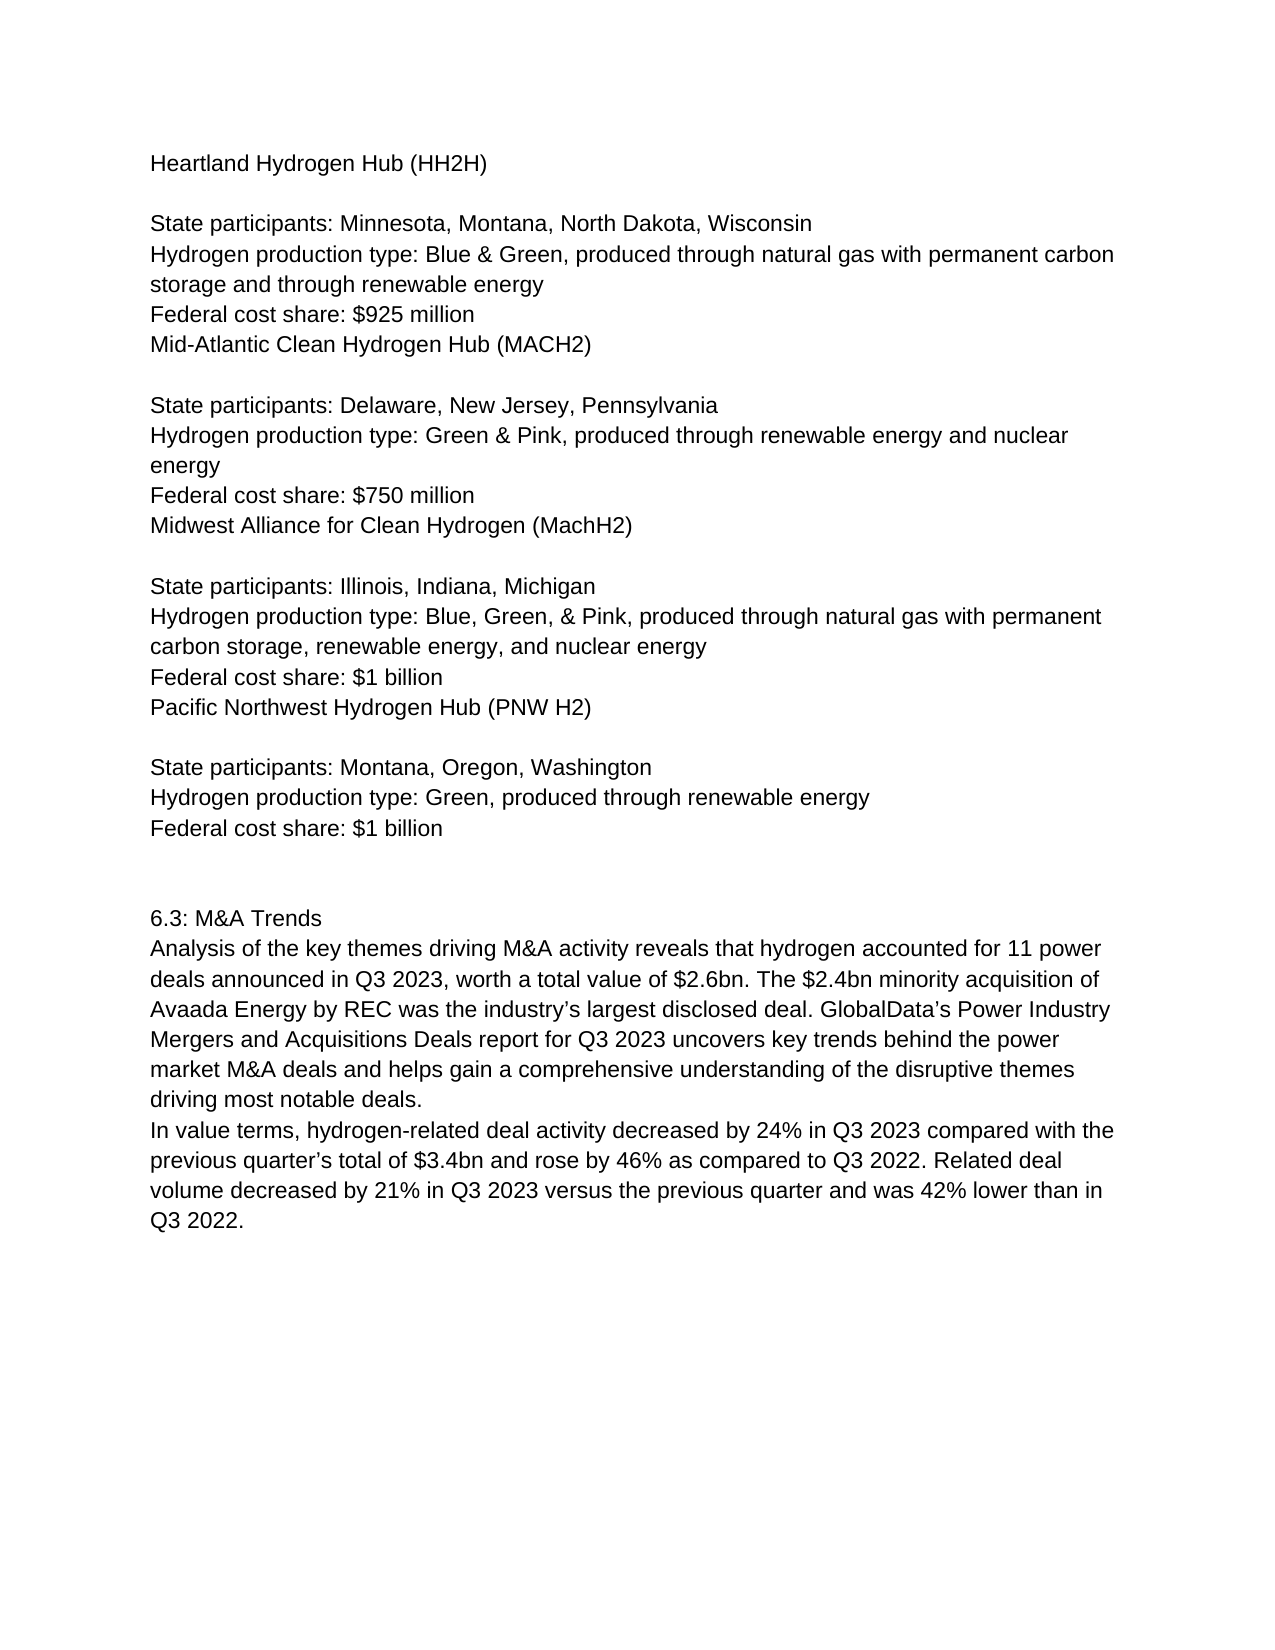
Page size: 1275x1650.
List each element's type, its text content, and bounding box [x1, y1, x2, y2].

text State participants: Illinois, Indiana, Michigan [150, 573, 1125, 599]
text Hydrogen production type: Green & Pink, produced through renewable energy and nuclear energy [150, 422, 1125, 478]
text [150, 241, 1125, 297]
text Hydrogen production type: Green, produced through renewable energy [150, 784, 1125, 811]
text Analysis of the key themes driving M&A activity reveals that hydrogen accounted for 11 power deals announced in Q3 2023, worth a total value of $2.6bn. The $2.4bn minority acquisition of Avaada Energy by REC was the industry’s largest disclosed deal. GlobalData’s Power Industry Mergers and Acquisitions Deals report for Q3 2023 uncovers key trends behind the power market M&A deals and helps gain a comprehensive understanding of the disruptive themes driving most notable deals. [150, 935, 1125, 1113]
text State participants: Delaware, New Jersey, Pennsylvania [150, 392, 1125, 418]
text State participants: Montana, Oregon, Washington [150, 754, 1125, 781]
text Federal cost share: $750 million [150, 482, 1125, 509]
text State participants: Minnesota, Montana, North Dakota, Wisconsin [150, 210, 1125, 237]
text Federal cost share: $925 million [150, 301, 1125, 327]
text Midwest Alliance for Clean Hydrogen (MachH2) [150, 512, 1125, 539]
text Heartland Hydrogen Hub (HH2H) [150, 150, 1125, 176]
text 6.3: M&A Trends [150, 905, 1125, 932]
text Hydrogen production type: Blue, Green, & Pink, produced through natural gas with permanent carbon storage, renewable energy, and nuclear energy [150, 603, 1125, 660]
text Federal cost share: $1 billion [150, 663, 1125, 690]
text Federal cost share: $1 billion [150, 814, 1125, 841]
text Pacific Northwest Hydrogen Hub (PNW H2) [150, 694, 1125, 720]
text Mid-Atlantic Clean Hydrogen Hub (MACH2) [150, 331, 1125, 358]
text In value terms, hydrogen-related deal activity decreased by 24% in Q3 2023 compared with the previous quarter’s total of $3.4bn and rose by 46% as compared to Q3 2022. Related deal volume decreased by 21% in Q3 2023 versus the previous quarter and was 42% lower than in Q3 2022. [150, 1117, 1125, 1234]
